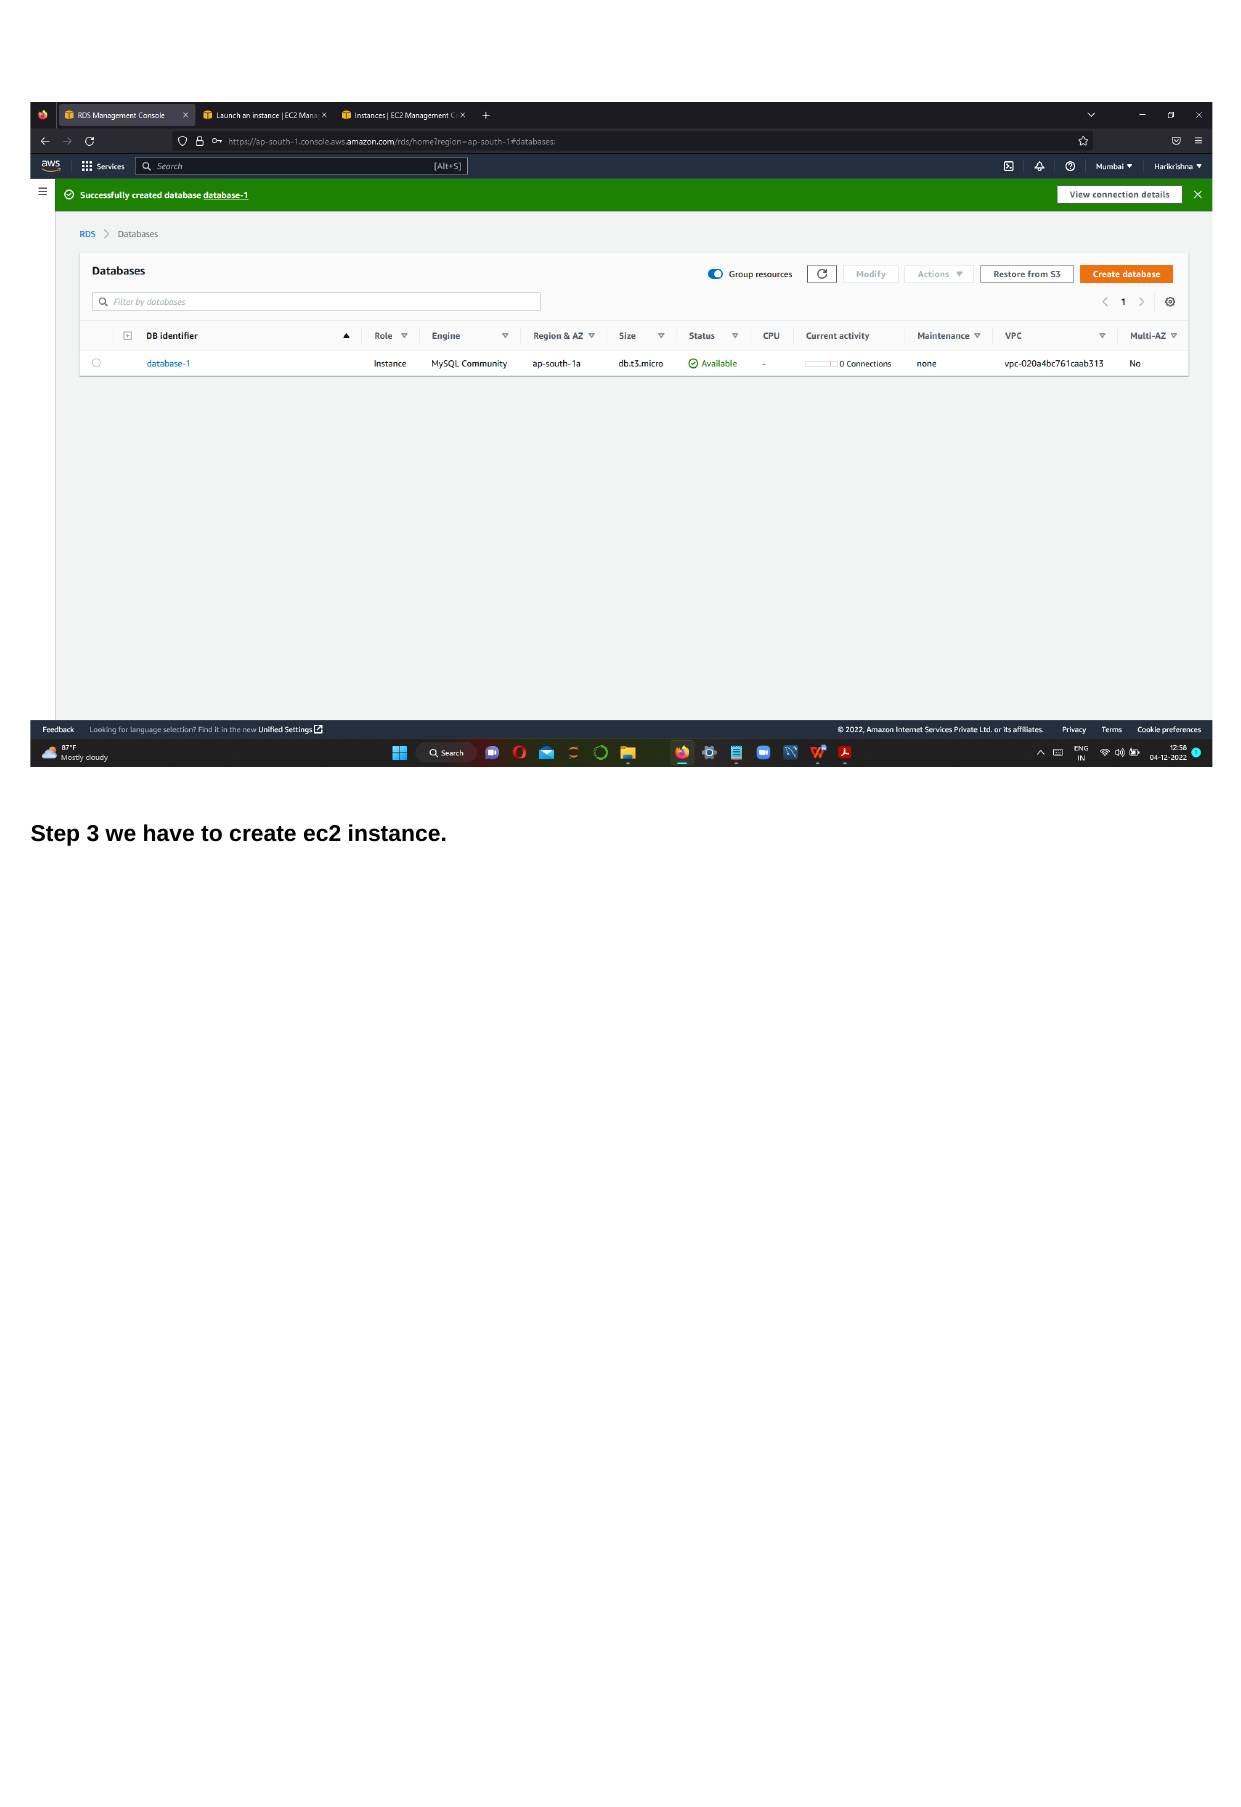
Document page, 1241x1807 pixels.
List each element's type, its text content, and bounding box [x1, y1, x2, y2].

picture [30, 102, 1213, 767]
text Step 3 we have to create ec2 instance. [30, 820, 1213, 846]
